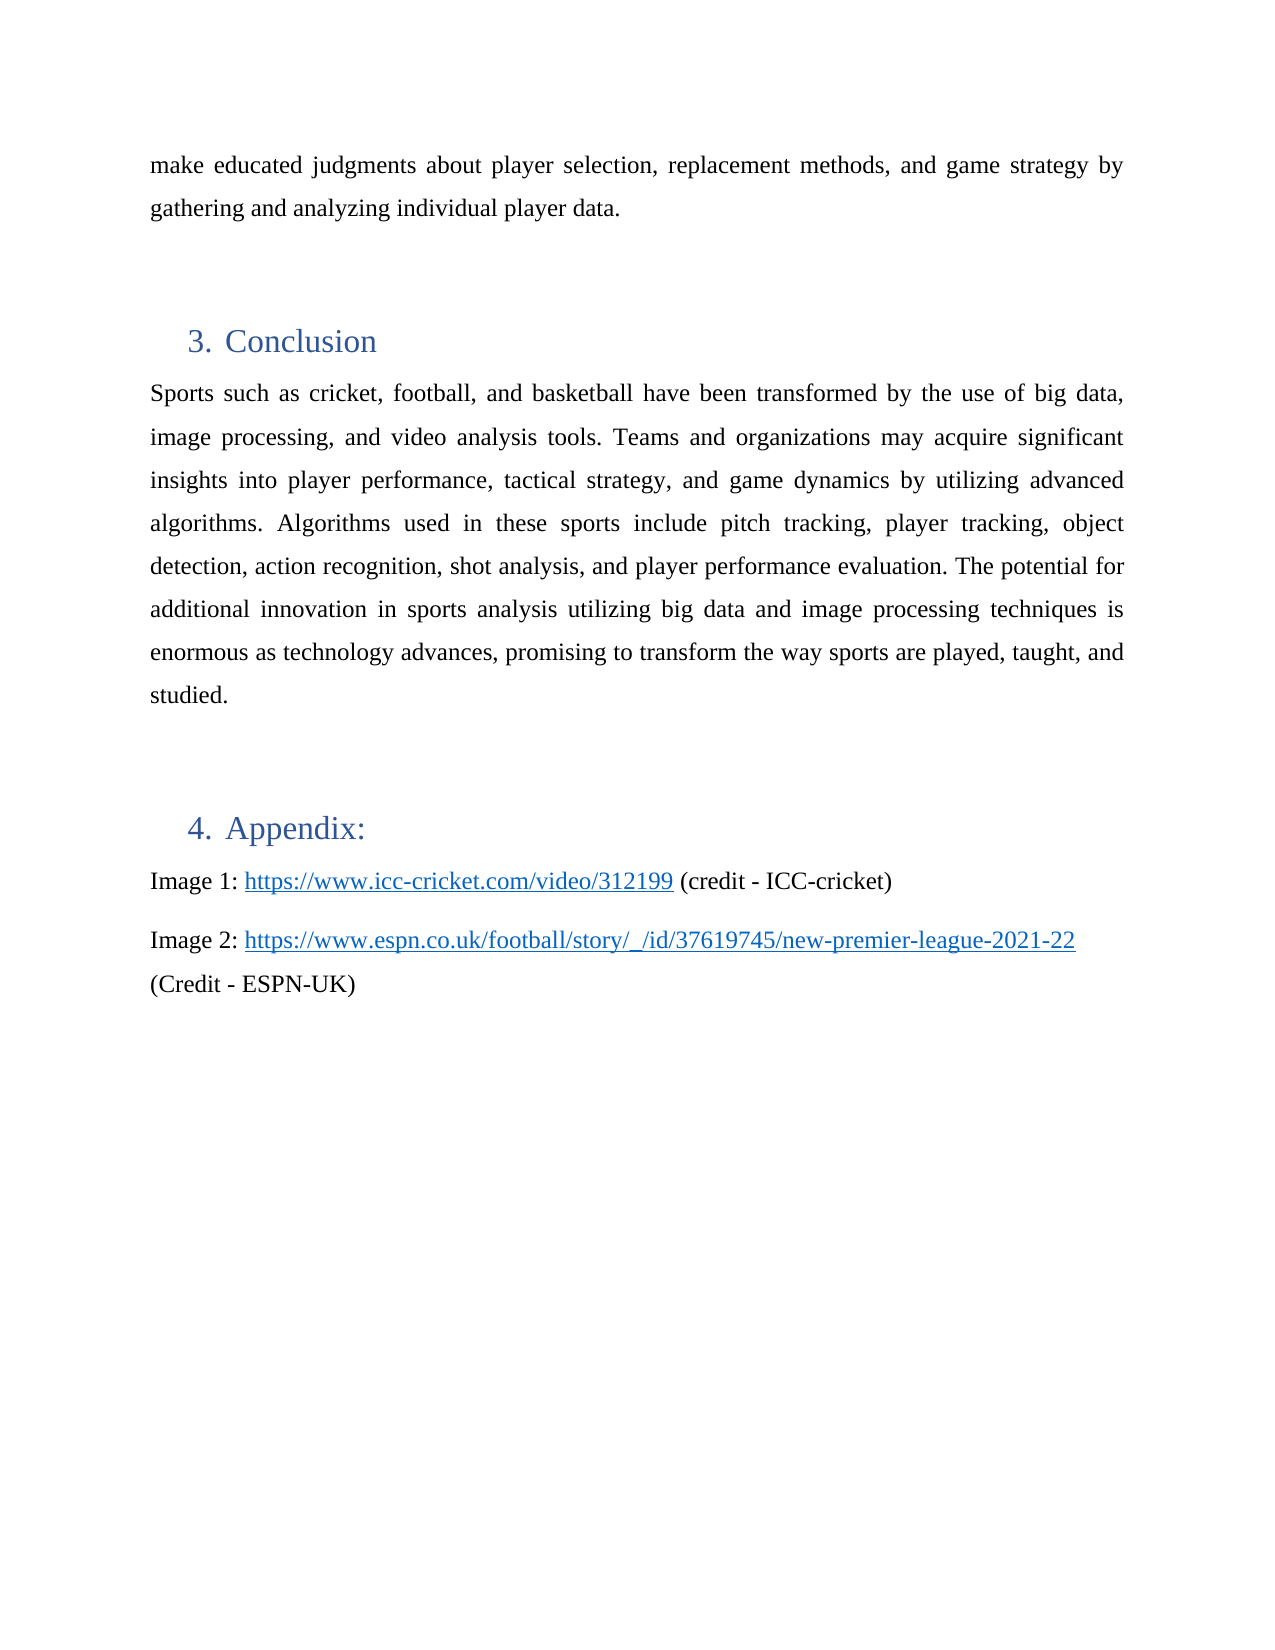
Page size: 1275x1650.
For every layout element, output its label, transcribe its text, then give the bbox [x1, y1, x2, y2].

text Image 1: https://www.icc-cricket.com/video/312199 (credit - ICC-cricket) [150, 866, 1125, 894]
subtitle Conclusion [187, 321, 1125, 359]
text Sports such as cricket, football, and basketball have been transformed by the use of big data, image processing, and video analysis tools. Teams and organizations may acquire significant insights into player performance, tactical strategy, and game dynamics by utilizing advanced algorithms. Algorithms used in these sports include pitch tracking, player tracking, object detection, action recognition, shot analysis, and player performance evaluation. The potential for additional innovation in sports analysis utilizing big data and image processing techniques is enormous as technology advances, promising to transform the way sports are played, taught, and studied. [150, 378, 1125, 709]
subtitle Appendix: [187, 808, 1125, 847]
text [150, 150, 1125, 222]
text Image 2: https://www.espn.co.uk/football/story/_/id/37619745/new-premier-league-2021-22 (Credit - ESPN-UK) [150, 926, 1125, 997]
